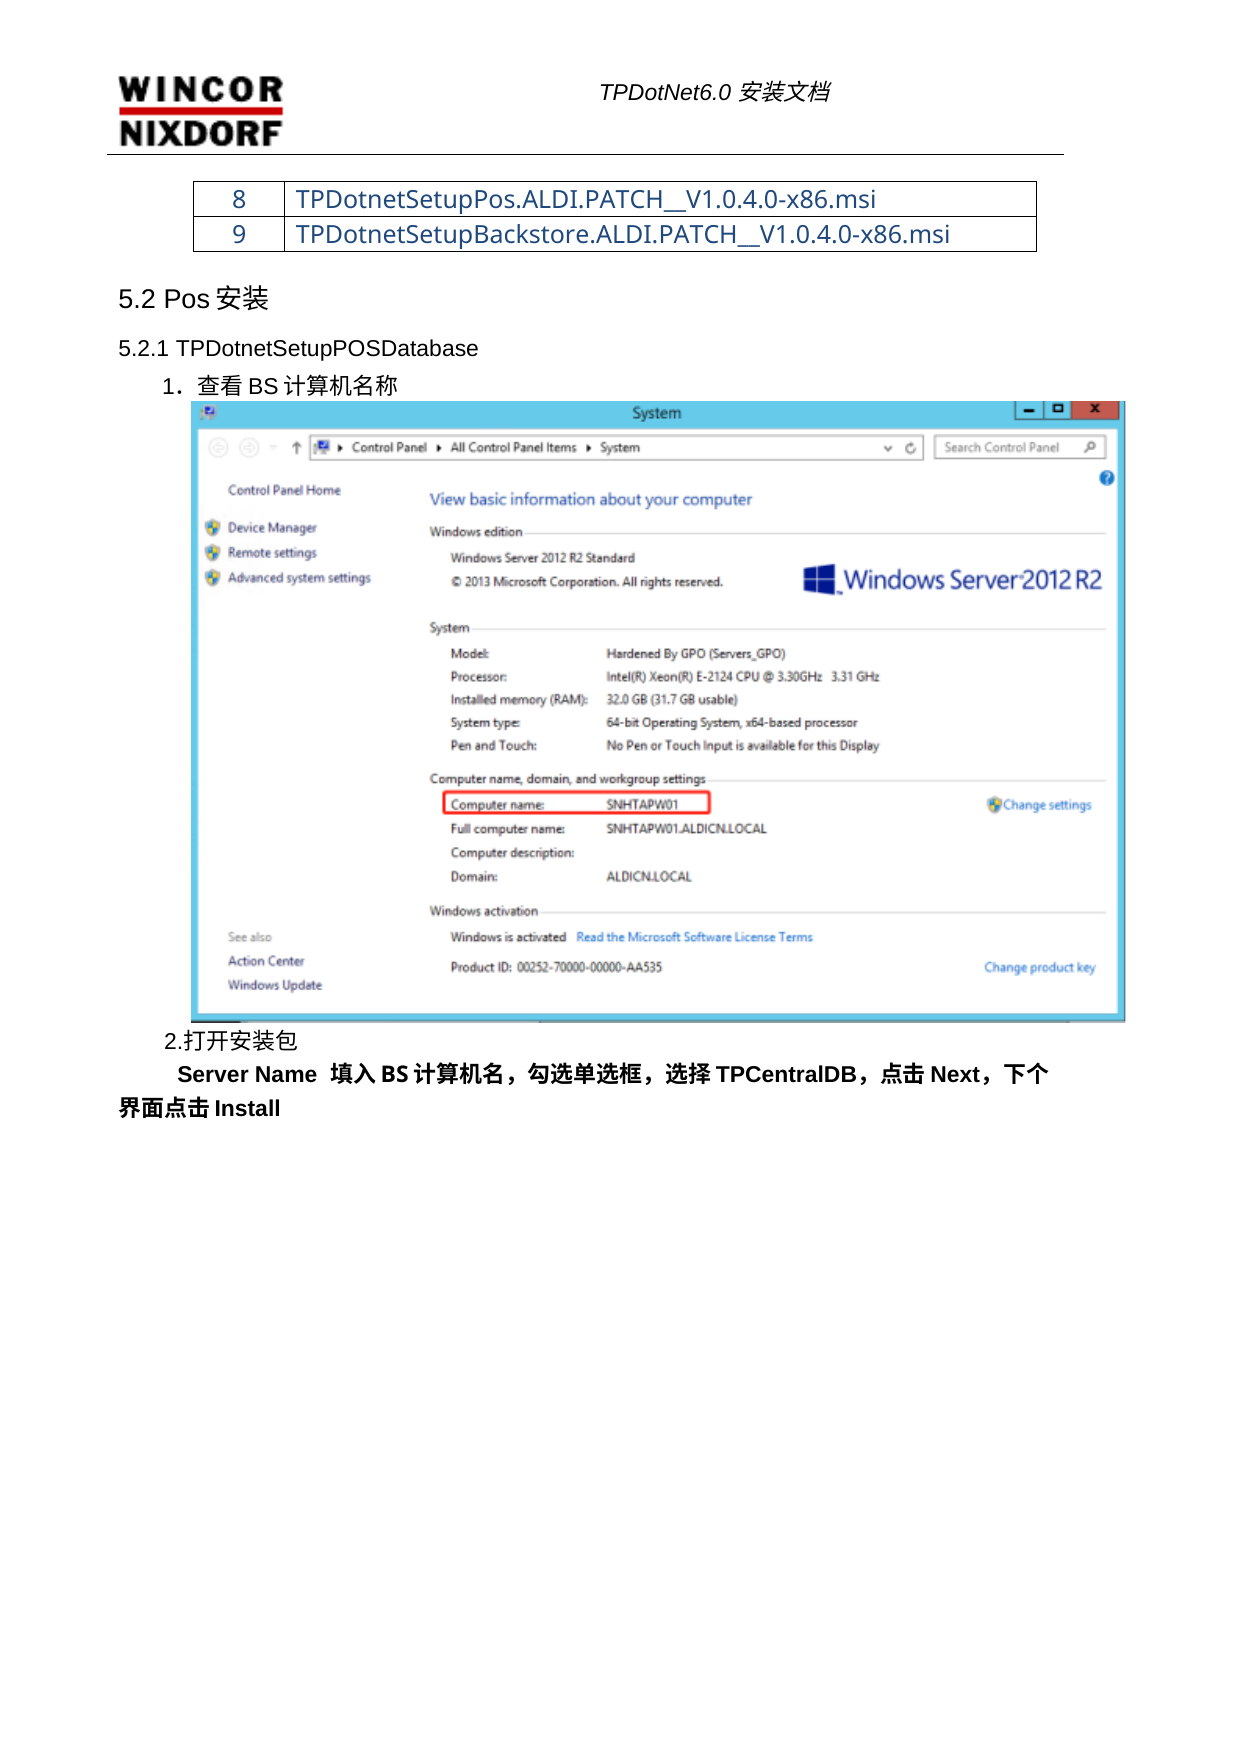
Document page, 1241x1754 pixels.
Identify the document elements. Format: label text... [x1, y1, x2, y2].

subtitle 5.2 Pos安装 [118, 277, 1053, 316]
subtitle 5.2.1 TPDotnetSetupPOSDatabase [118, 335, 1053, 362]
text 2.打开安装包 [164, 1023, 1053, 1056]
table_cell 8 [194, 182, 284, 216]
table_cell 9 [194, 217, 284, 251]
table_cell TPDotnetSetupBackstore.ALDI.PATCH__V1.0.4.0-x86.msi [285, 217, 1036, 251]
list 查看BS计算机名称 [118, 368, 1053, 401]
text Server Name 填入BS计算机名，勾选单选框，选择TPCentralDB，点击Next，下个界面点击Install [118, 1056, 1053, 1123]
table_cell TPDotnetSetupPos.ALDI.PATCH__V1.0.4.0-x86.msi [285, 182, 1036, 216]
picture [191, 401, 1126, 1023]
picture [118, 73, 287, 154]
